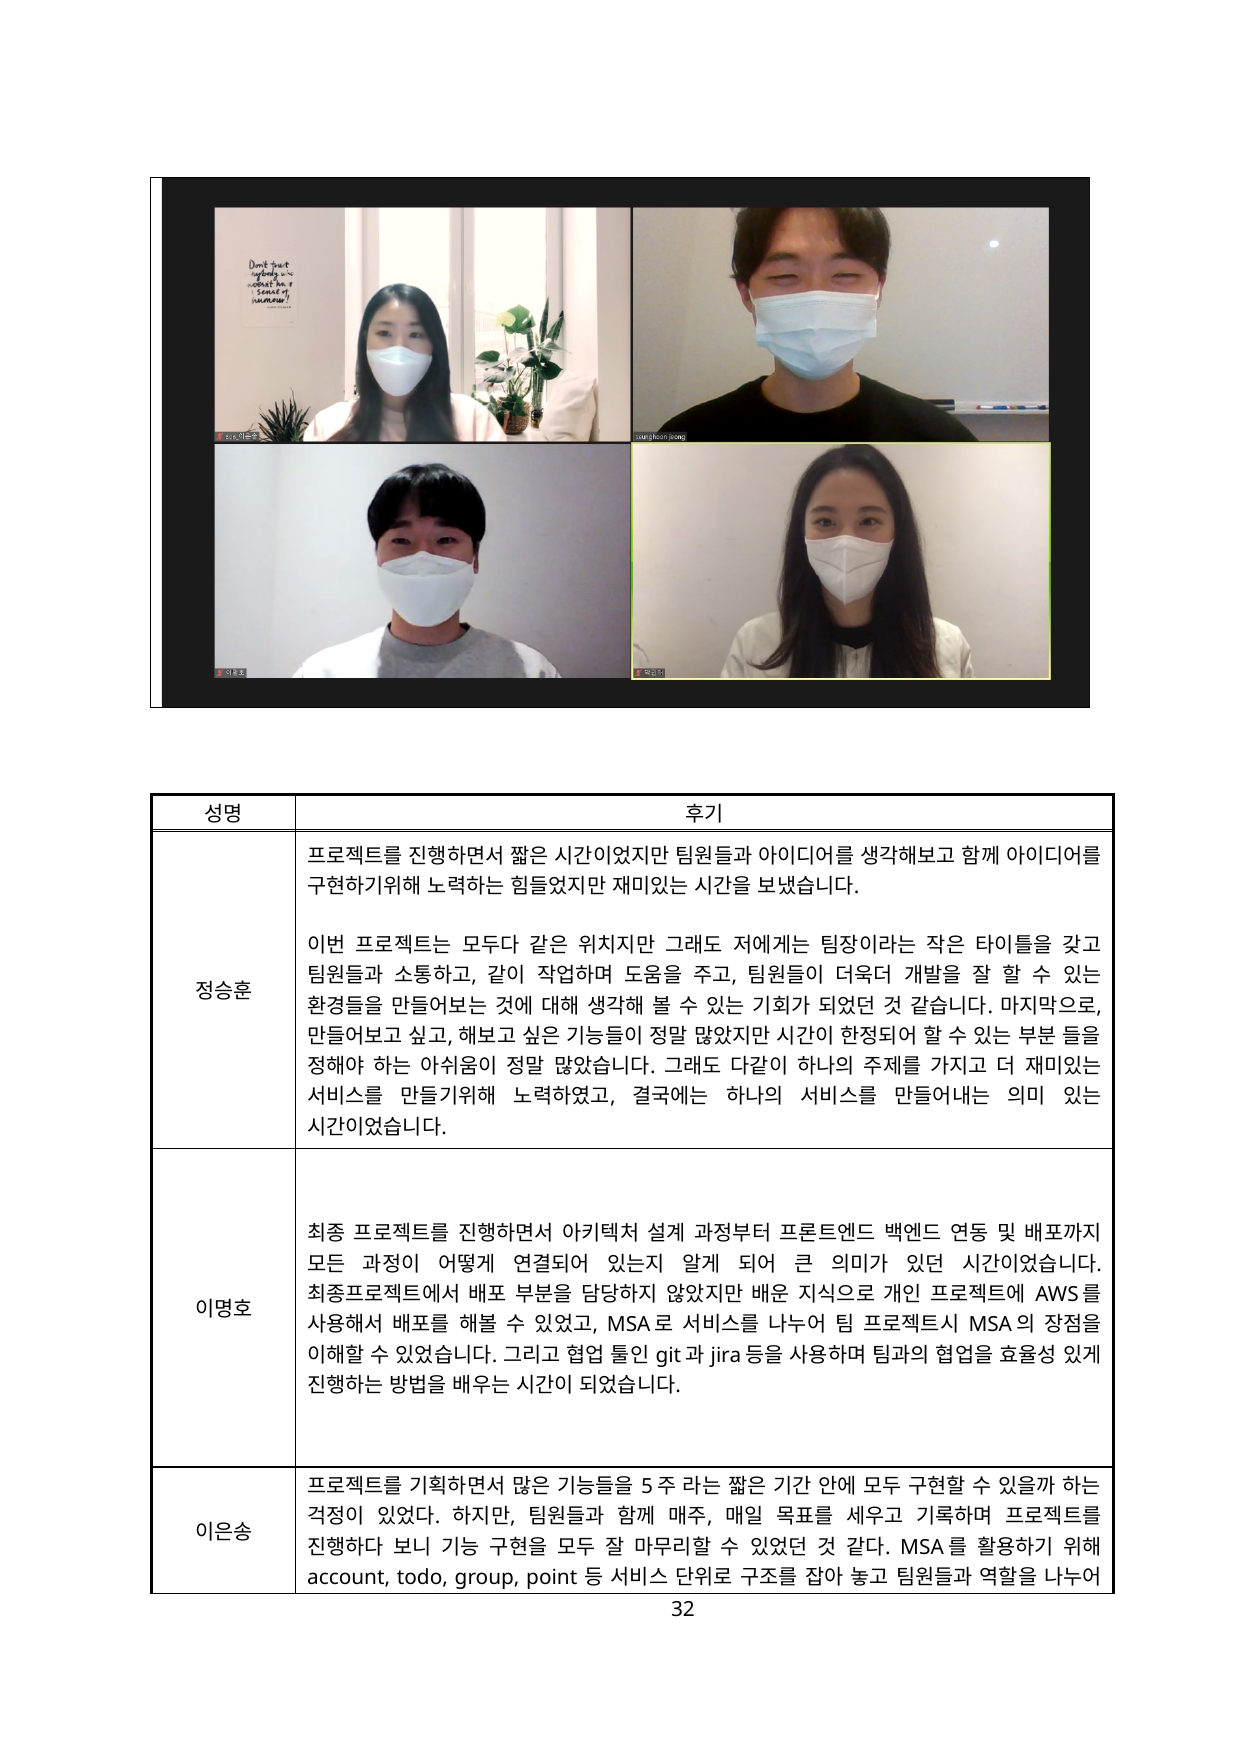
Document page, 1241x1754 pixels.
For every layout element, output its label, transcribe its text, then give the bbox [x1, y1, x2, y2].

table_cell 프로젝트를 진행하면서 짧은 시간이었지만 팀원들과 아이디어를 생각해보고 함께 아이디어를 구현하기위해 노력하는 힘들었지만 재미있는 시간을 보냈습니다. 이번 프로젝트는 모두다 같은 위치지만 그래도 저에게는 팀장이라는 작은 타이틀을 갖고 팀원들과 소통하고, 같이 작업하며 도움을 주고, 팀원들이 더욱더 개발을 잘 할 수 있는 환경들을 만들어보는 것에 대해 생각해 볼 수 있는 기회가 되었던 것 같습니다. 마지막으로, 만들어보고 싶고, 해보고 싶은 기능들이 정말 많았지만 시간이 한정되어 할 수 있는 부분 들을 정해야 하는 아쉬움이 정말 많았습니다. 그래도 다같이 하나의 주제를 가지고 더 재미있는 서비스를 만들기위해 노력하였고, 결국에는 하나의 서비스를 만들어내는 의미 있는 시간이었습니다. [296, 832, 1112, 1148]
picture [161, 178, 1090, 707]
table_cell 이은송 [153, 1468, 295, 1593]
table_cell 정승훈 [153, 832, 295, 1148]
table_header 성명 [153, 796, 295, 829]
table_cell 이명호 [153, 1149, 295, 1466]
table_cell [296, 1468, 1112, 1593]
table_header [151, 178, 161, 707]
table_cell 최종 프로젝트를 진행하면서 아키텍처 설계 과정부터 프론트엔드 백엔드 연동 및 배포까지 모든 과정이 어떻게 연결되어 있는지 알게 되어 큰 의미가 있던 시간이었습니다. 최종프로젝트에서 배포 부분을 담당하지 않았지만 배운 지식으로 개인 프로젝트에 AWS를 사용해서 배포를 해볼 수 있었고, MSA로 서비스를 나누어 팀 프로젝트시 MSA의 장점을 이해할 수 있었습니다. 그리고 협업 툴인 git과 jira등을 사용하며 팀과의 협업을 효율성 있게 진행하는 방법을 배우는 시간이 되었습니다. [296, 1149, 1112, 1466]
table_header 후기 [296, 796, 1112, 829]
